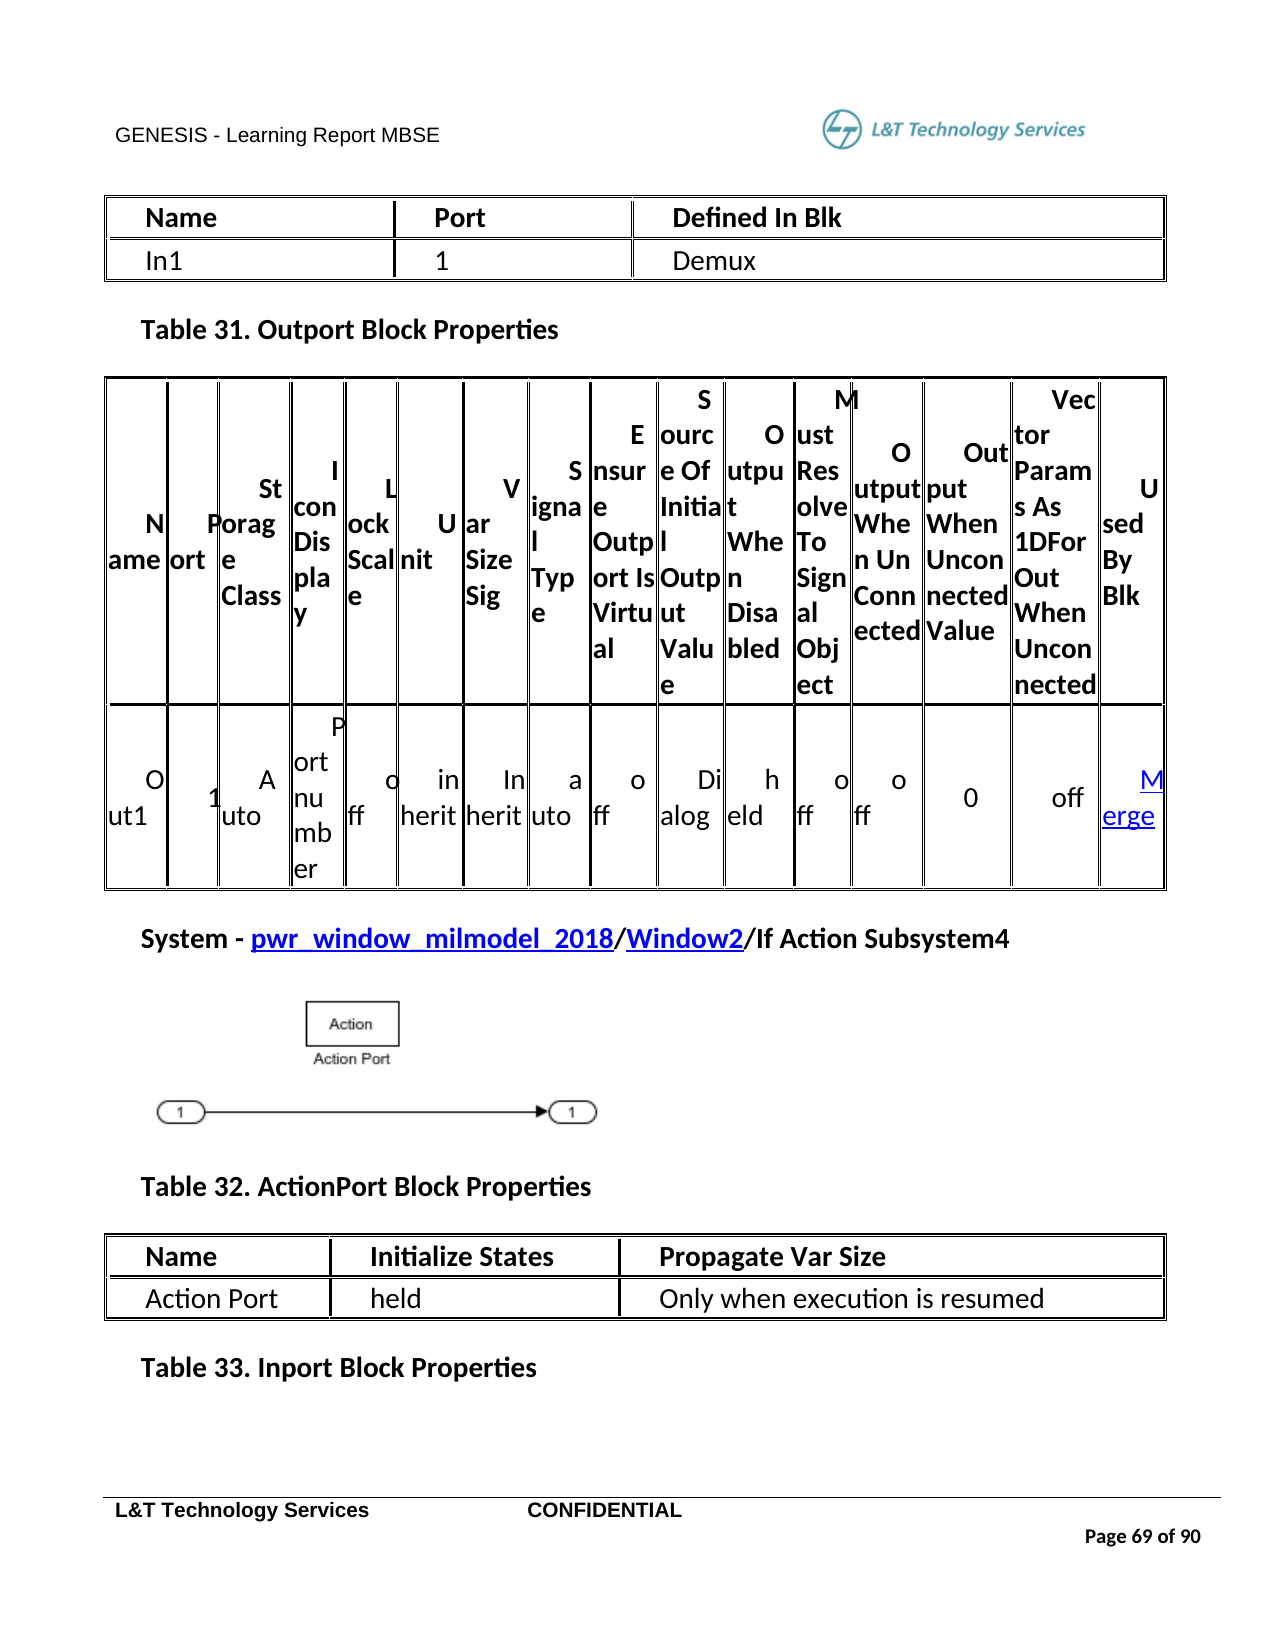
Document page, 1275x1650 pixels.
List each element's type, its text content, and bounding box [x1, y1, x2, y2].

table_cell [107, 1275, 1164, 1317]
table_header Unit [398, 378, 463, 703]
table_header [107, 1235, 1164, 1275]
table_header Output When Unconnected Value [924, 379, 1012, 703]
table_cell Demux [633, 237, 1165, 279]
table_cell Port number [291, 706, 345, 887]
table_header Var Size Sig [463, 379, 528, 703]
text Table 31. Outport Block Properties [103, 311, 1162, 347]
text Table 32. ActionPort Block Properties [103, 1168, 1162, 1204]
text Table 33. Inport Block Properties [103, 1349, 1162, 1385]
table_header Name [107, 198, 394, 237]
table_cell Out1 [105, 703, 167, 887]
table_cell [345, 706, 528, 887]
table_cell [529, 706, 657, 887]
table_header Vector Params As 1DFor Out When Unconnected [1012, 379, 1100, 703]
table_header Ensure Outport Is Virtual [590, 379, 657, 703]
table_cell 1 [167, 706, 219, 887]
table_header Icon Display [291, 378, 345, 703]
table_header Defined In Blk [633, 198, 1163, 237]
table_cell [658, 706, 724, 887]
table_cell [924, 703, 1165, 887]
picture [820, 98, 1087, 162]
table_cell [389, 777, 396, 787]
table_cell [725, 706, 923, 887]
table_header Output When Un Connected [851, 379, 923, 703]
table_cell 1 [394, 240, 632, 279]
table_header Must Resolve To Signal Object [794, 379, 851, 703]
table_header Output When Disabled [725, 378, 794, 703]
table_header Port [167, 379, 219, 703]
table_cell Auto [219, 703, 291, 887]
table_header Port [394, 198, 632, 237]
text System - pwr_window_milmodel_2018/Window2/If Action Subsystem4 [103, 920, 1162, 955]
table_header Source Of Initial Output Value [658, 379, 724, 703]
table_header Used By Blk [1100, 379, 1163, 703]
table_header Signal Type [529, 379, 590, 703]
picture [140, 984, 613, 1140]
table_header Lock Scale [345, 379, 398, 703]
table_cell In1 [105, 237, 394, 279]
table_header Storage Class [219, 378, 291, 703]
table_header Name [107, 378, 167, 703]
